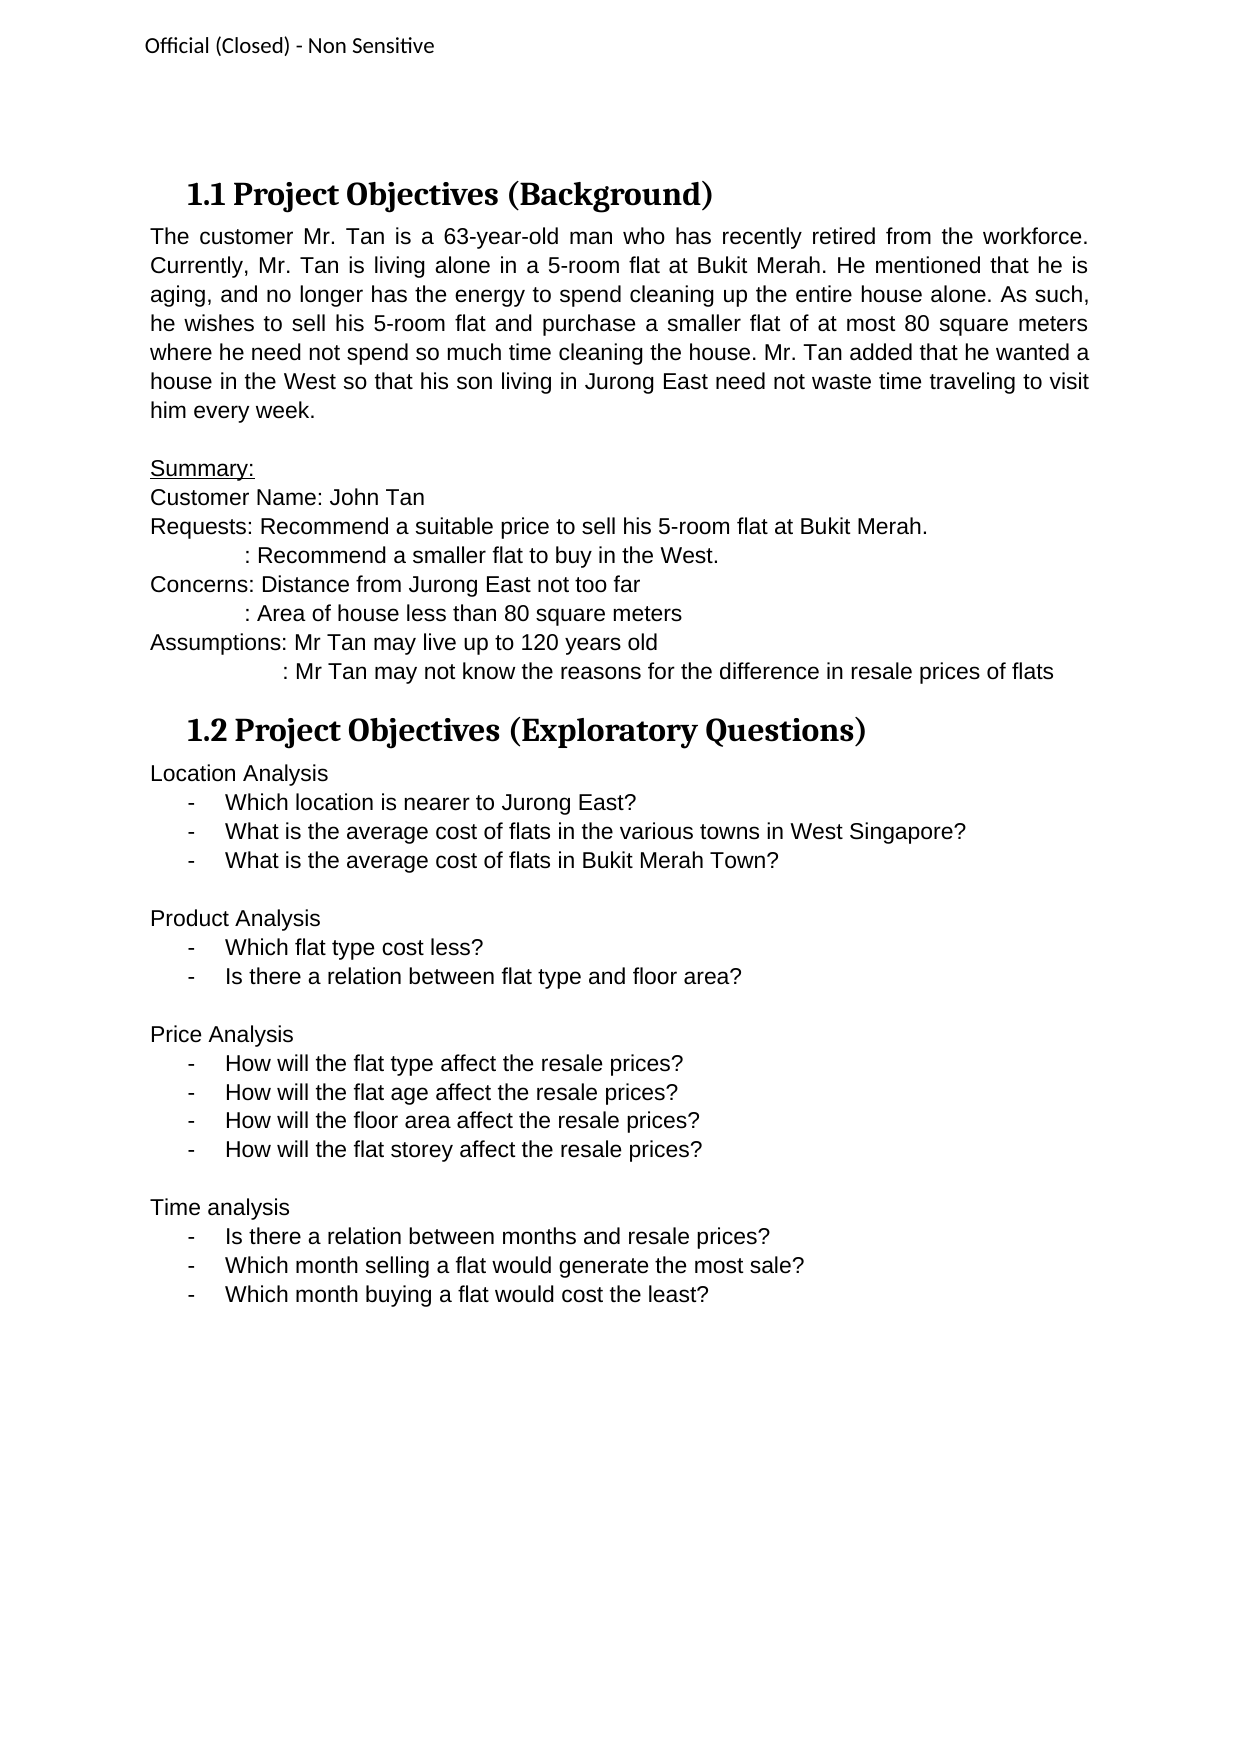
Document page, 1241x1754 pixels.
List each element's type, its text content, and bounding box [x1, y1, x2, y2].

text Product Analysis [150, 905, 1090, 931]
text Location Analysis [150, 760, 1090, 786]
list What is the average cost of flats in the various towns in West Singapore? [187, 818, 1090, 844]
subtitle 1.2 Project Objectives (Exploratory Questions) [187, 712, 1090, 750]
text Requests: Recommend a suitable price to sell his 5-room flat at Bukit Merah. [150, 513, 1090, 539]
text Concerns: Distance from Jurong East not too far [150, 571, 1090, 597]
list Is there a relation between months and resale prices? [187, 1223, 1090, 1250]
list What is the average cost of flats in Bukit Merah Town? [187, 847, 1090, 873]
text : Mr Tan may not know the reasons for the difference in resale prices of flats [150, 658, 1090, 684]
list How will the flat age affect the resale prices? [187, 1078, 1090, 1105]
text Summary: [150, 455, 1090, 481]
text Time analysis [150, 1194, 1090, 1221]
text Assumptions: Mr Tan may live up to 120 years old [150, 629, 1090, 655]
list Is there a relation between flat type and floor area? [187, 963, 1090, 989]
list How will the flat storey affect the resale prices? [187, 1136, 1090, 1163]
text The customer Mr. Tan is a 63-year-old man who has recently retired from the workforce. Currently, Mr. Tan is living alone in a 5-room flat at Bukit Merah. He mentioned that he is aging, and no longer has the energy to spend cleaning up the entire house alone. As such, he wishes to sell his 5-room flat and purchase a smaller flat of at most 80 square meters where he need not spend so much time cleaning the house. Mr. Tan added that he wanted a house in the West so that his son living in Jurong East need not waste time traveling to visit him every week. [150, 223, 1090, 423]
subtitle 1.1 Project Objectives (Background) [150, 175, 1090, 213]
list How will the floor area affect the resale prices? [187, 1107, 1090, 1134]
list Which month buying a flat would cost the least? [187, 1281, 1090, 1308]
list Which month selling a flat would generate the most sale? [187, 1252, 1090, 1279]
text : Recommend a smaller flat to buy in the West. [150, 542, 1090, 568]
list Which location is nearer to Jurong East? [187, 789, 1090, 815]
list Which flat type cost less? [187, 934, 1090, 960]
list How will the flat type affect the resale prices? [187, 1049, 1090, 1076]
text Price Analysis [150, 1021, 1090, 1047]
text Customer Name: John Tan [150, 484, 1090, 510]
text : Area of house less than 80 square meters [150, 600, 1090, 626]
